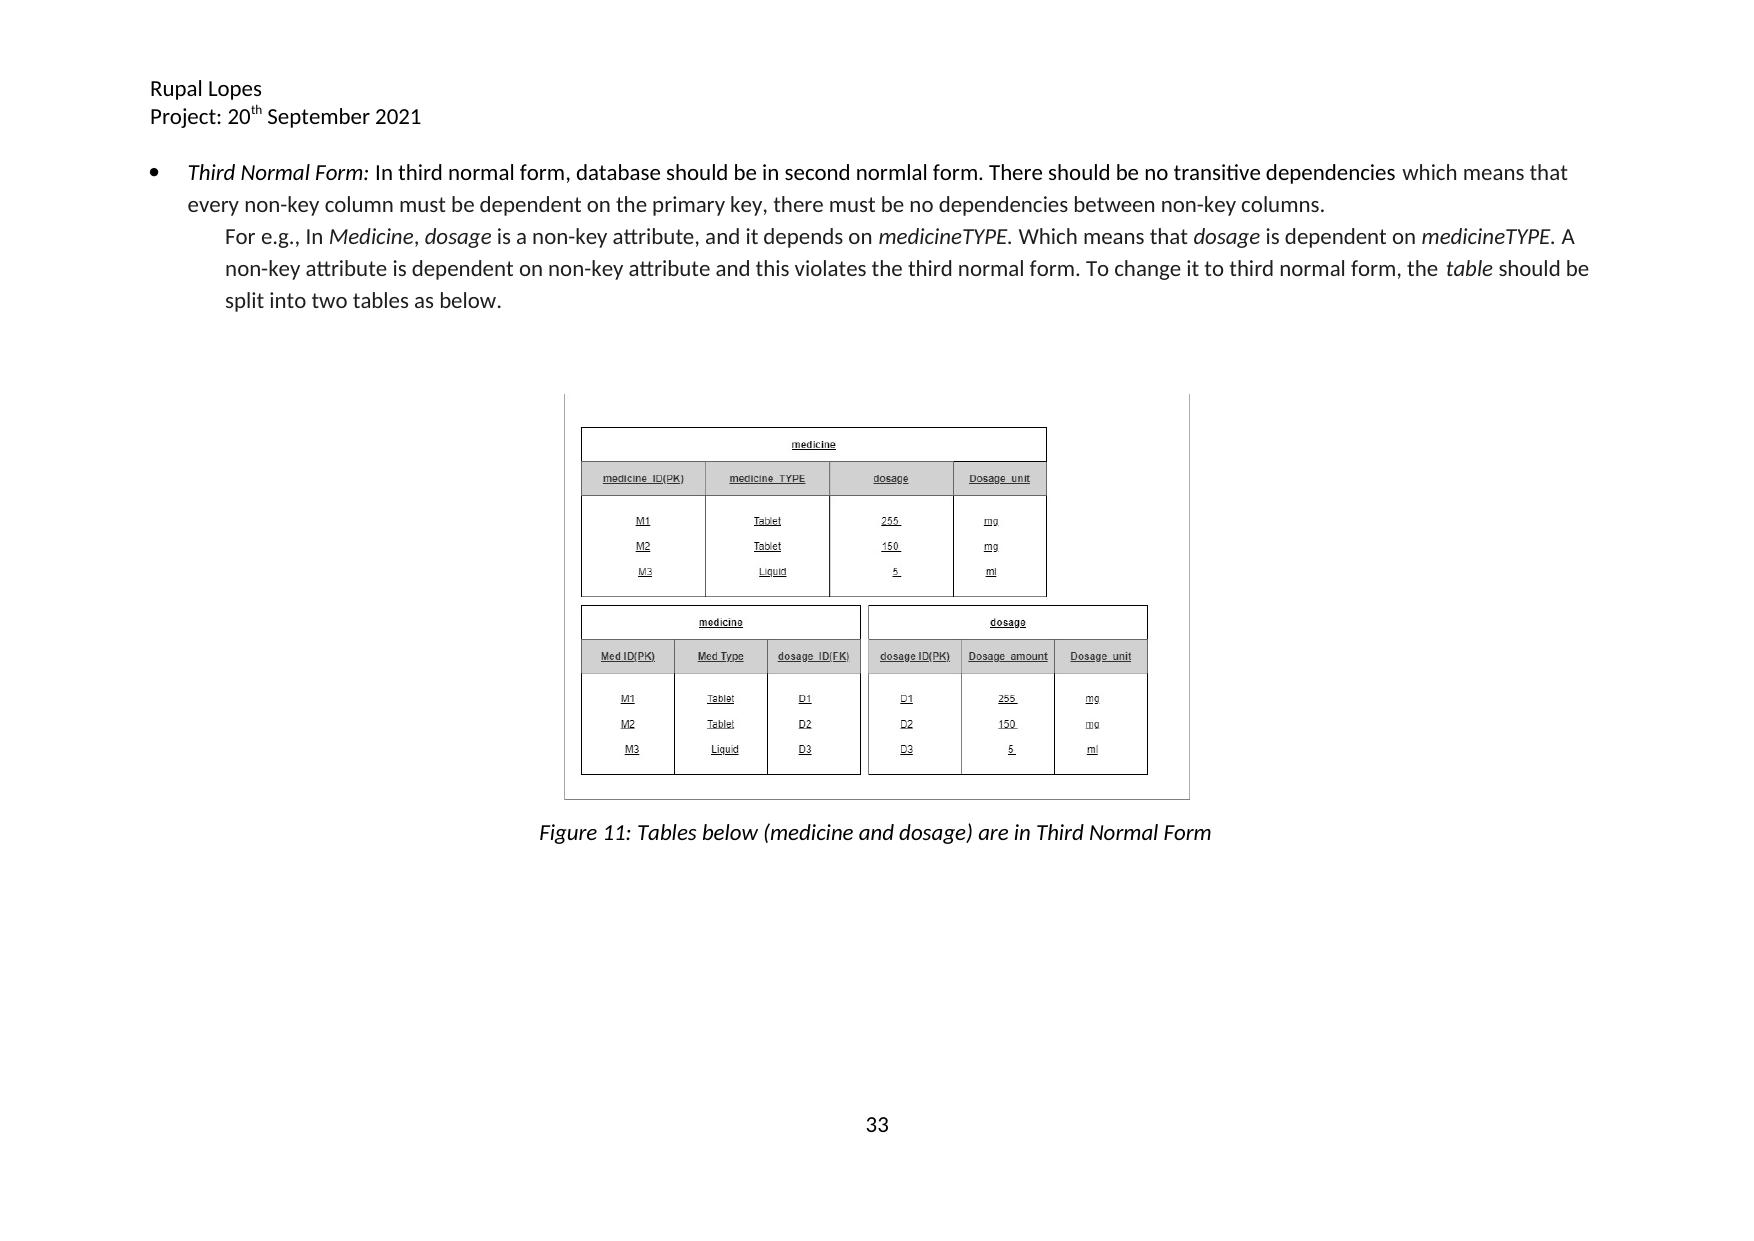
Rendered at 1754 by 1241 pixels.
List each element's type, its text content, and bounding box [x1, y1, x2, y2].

list Third Normal Form: In third normal form, database should be in second normlal form. There should be no transitive dependencies which means that every non-key column must be dependent on the primary key, there must be no dependencies between non-key columns. [150, 158, 1604, 218]
picture [564, 394, 1190, 800]
text Figure 11: Tables below (medicine and dosage) are in Third Normal Form [150, 818, 1604, 846]
list For e.g., In Medicine, dosage is a non-key attribute, and it depends on medicineTYPE. Which means that dosage is dependent on medicineTYPE. A non-key attribute is dependent on non-key attribute and this violates the third normal form. To change it to third normal form, the table should be split into two tables as below. [225, 222, 1604, 314]
